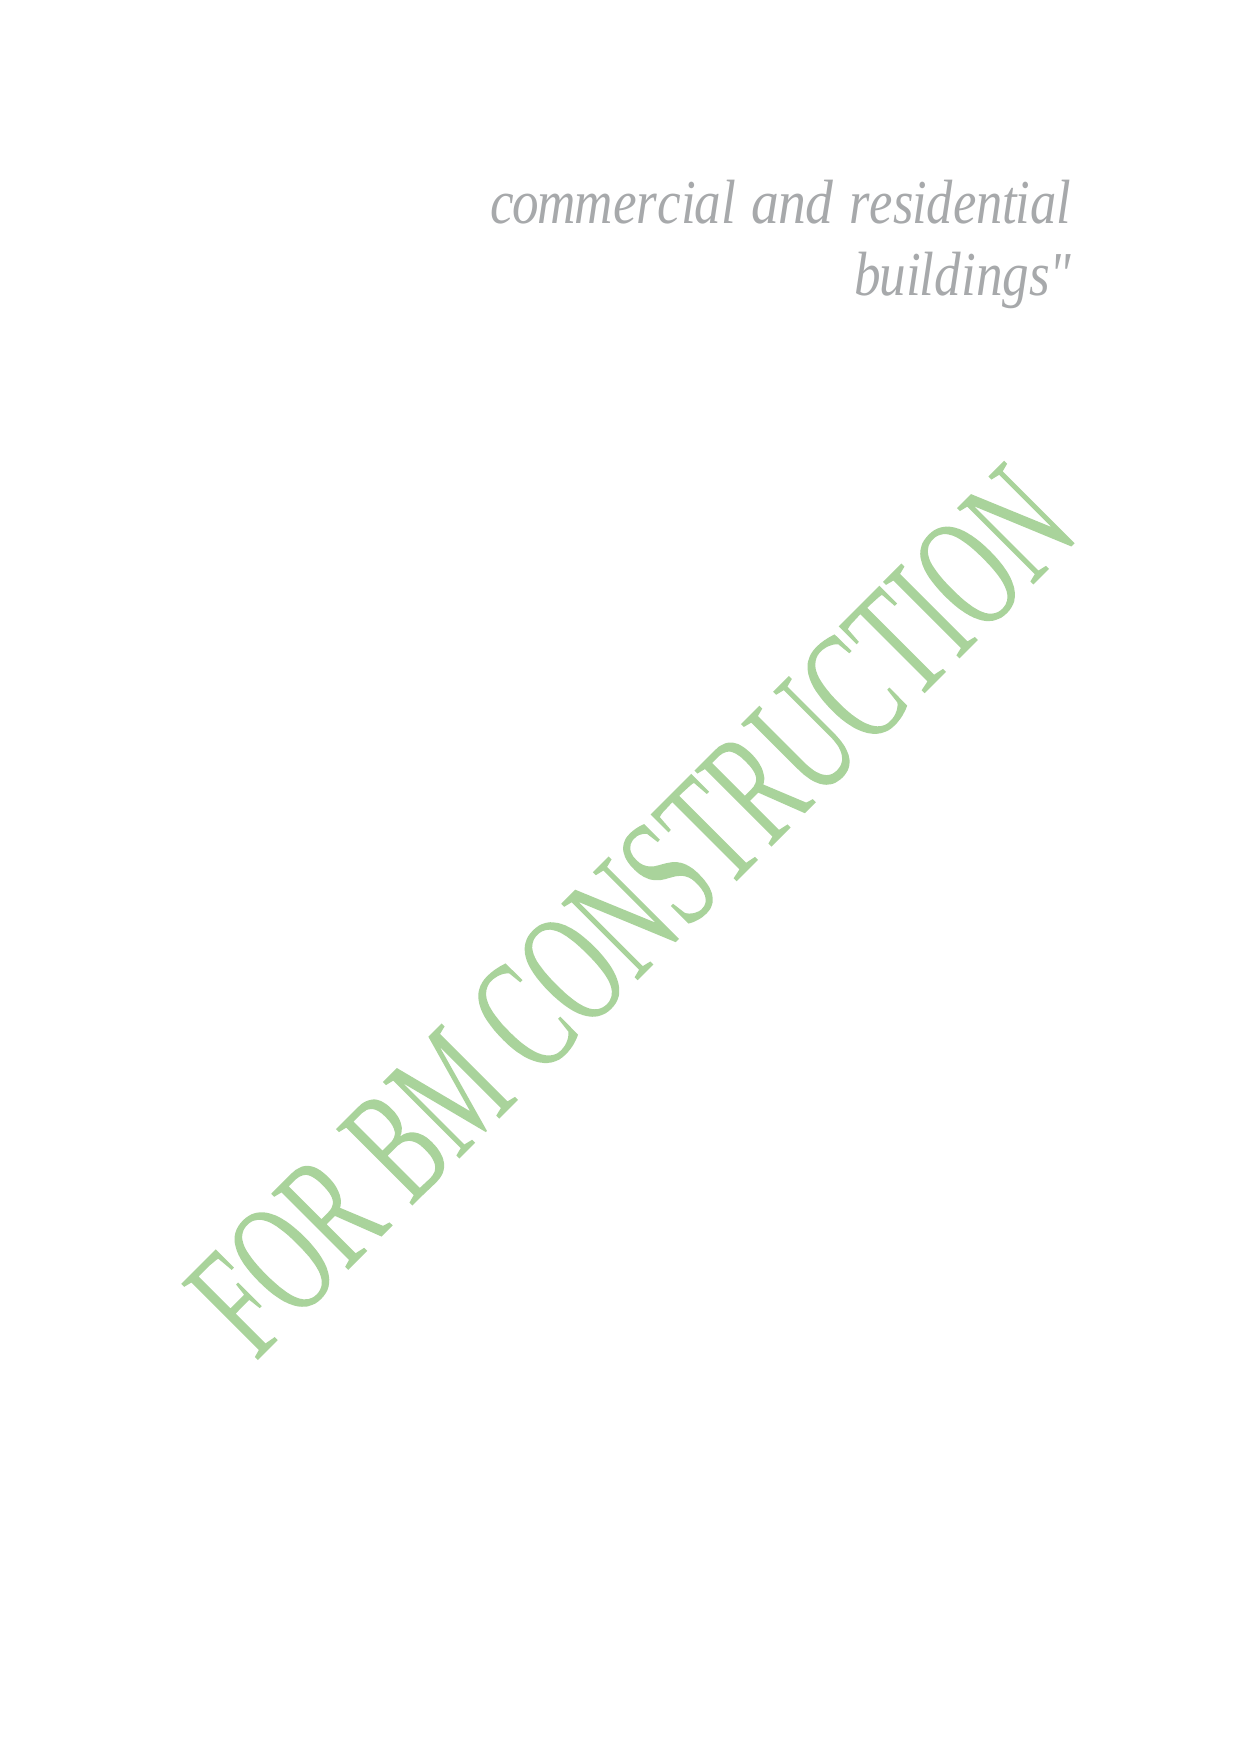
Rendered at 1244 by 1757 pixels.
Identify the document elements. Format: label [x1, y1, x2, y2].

text [213, 164, 1077, 308]
